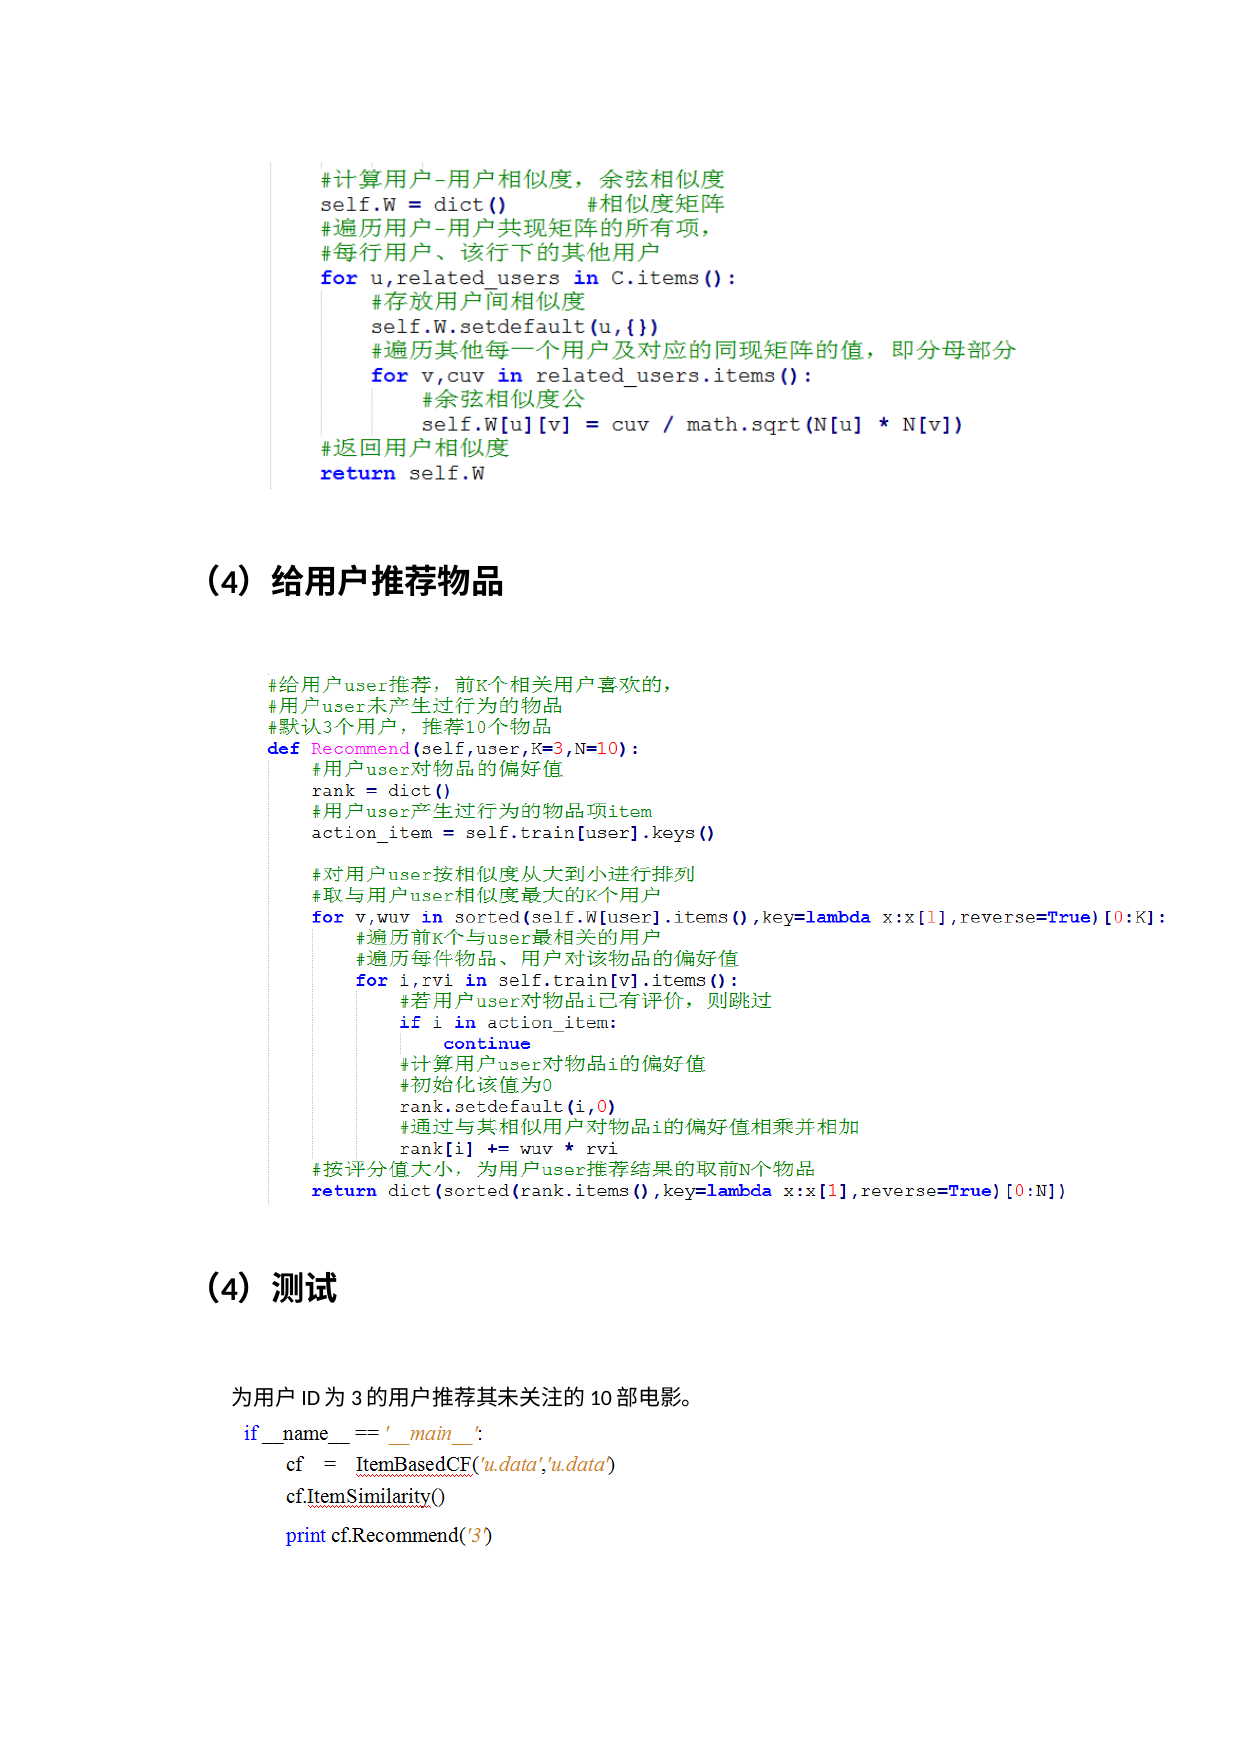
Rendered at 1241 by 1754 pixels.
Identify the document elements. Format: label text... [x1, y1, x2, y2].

text 为用户ID为3的用户推荐其未关注的10部电影。 [187, 1380, 1053, 1412]
picture [231, 162, 1018, 489]
picture [231, 673, 1170, 1205]
subtitle （4）测试 [187, 1253, 1053, 1318]
picture [231, 1412, 625, 1551]
subtitle （4）给用户推荐物品 [187, 547, 1053, 612]
